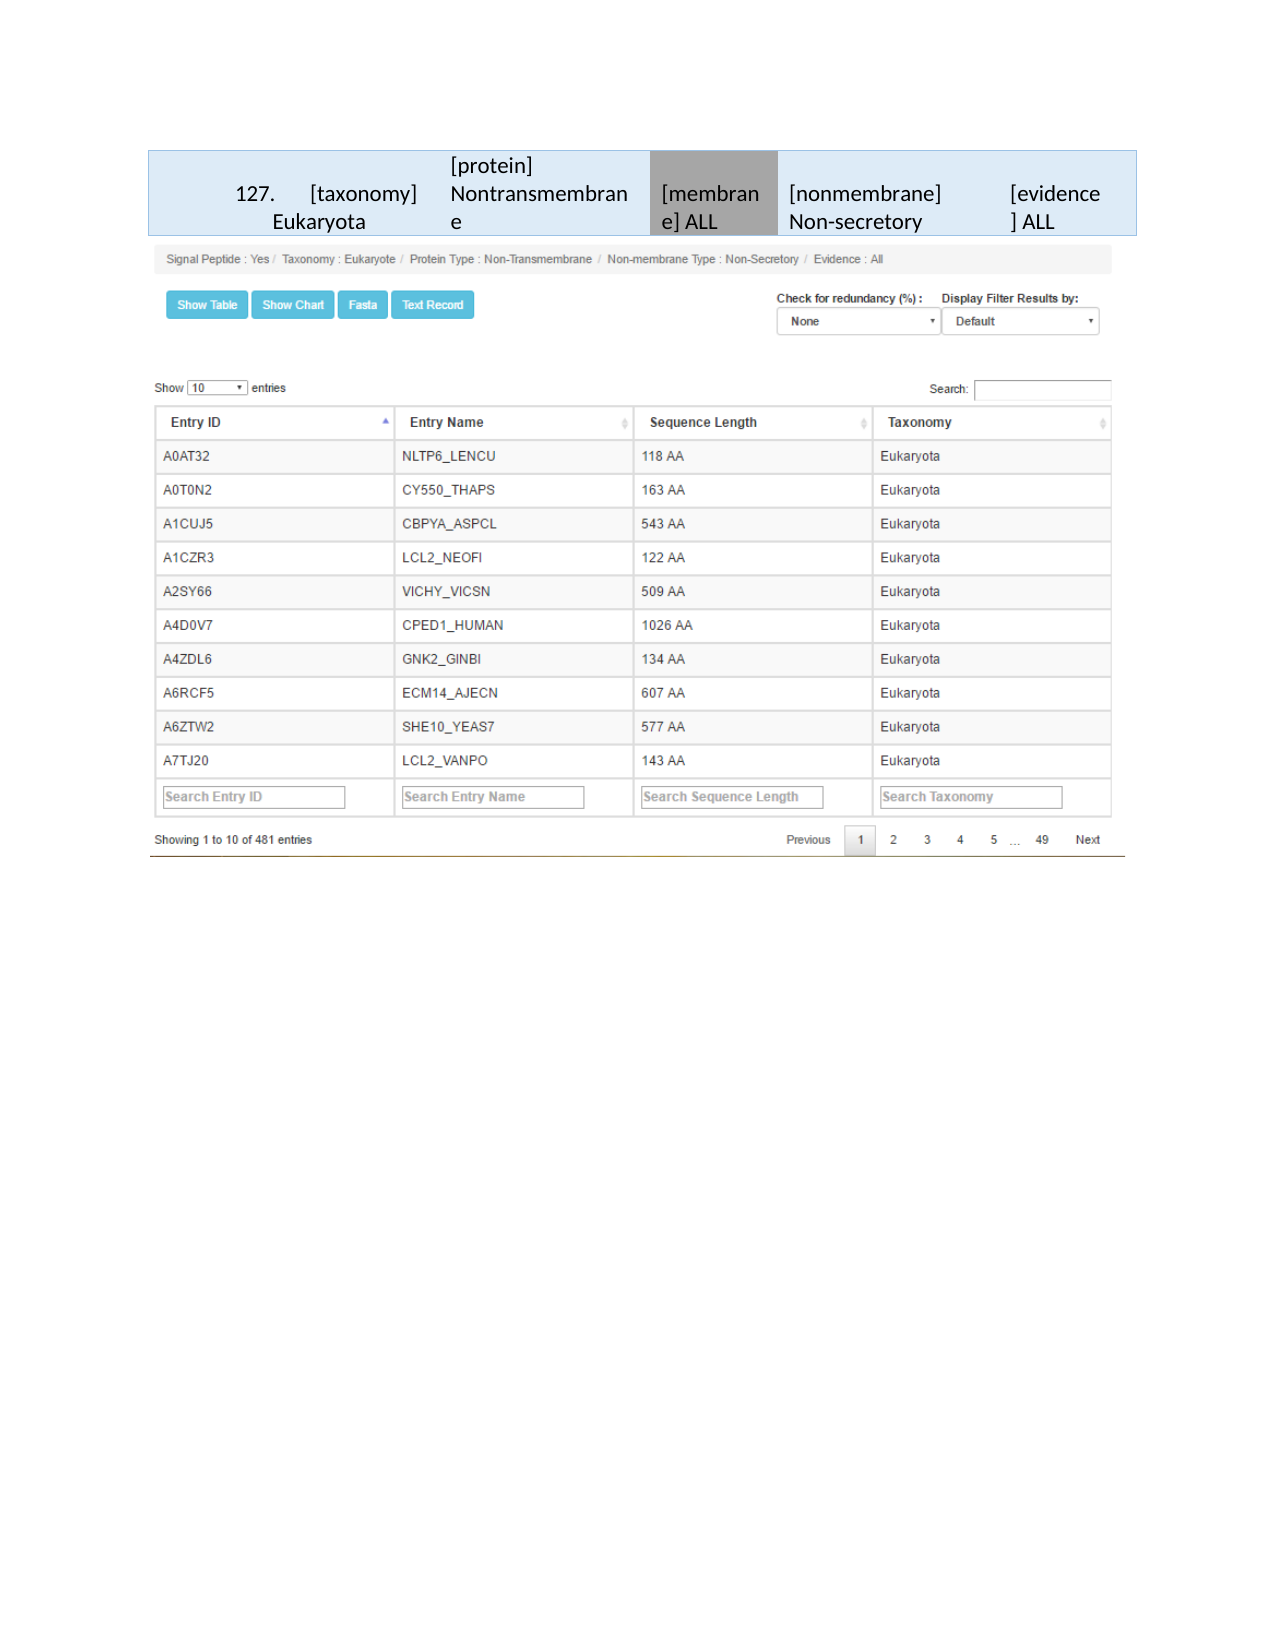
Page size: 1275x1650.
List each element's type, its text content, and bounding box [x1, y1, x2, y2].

table_header [evidence] ALL [999, 151, 1113, 235]
table_header [membrane] ALL [650, 151, 778, 235]
table_header [nonmembrane] Non-secretory [778, 151, 999, 235]
table_header [taxonomy] Eukaryota [149, 151, 439, 235]
picture [150, 236, 1125, 857]
table_header [protein] Nontransmembrane [439, 151, 650, 235]
table_header [1113, 151, 1136, 235]
